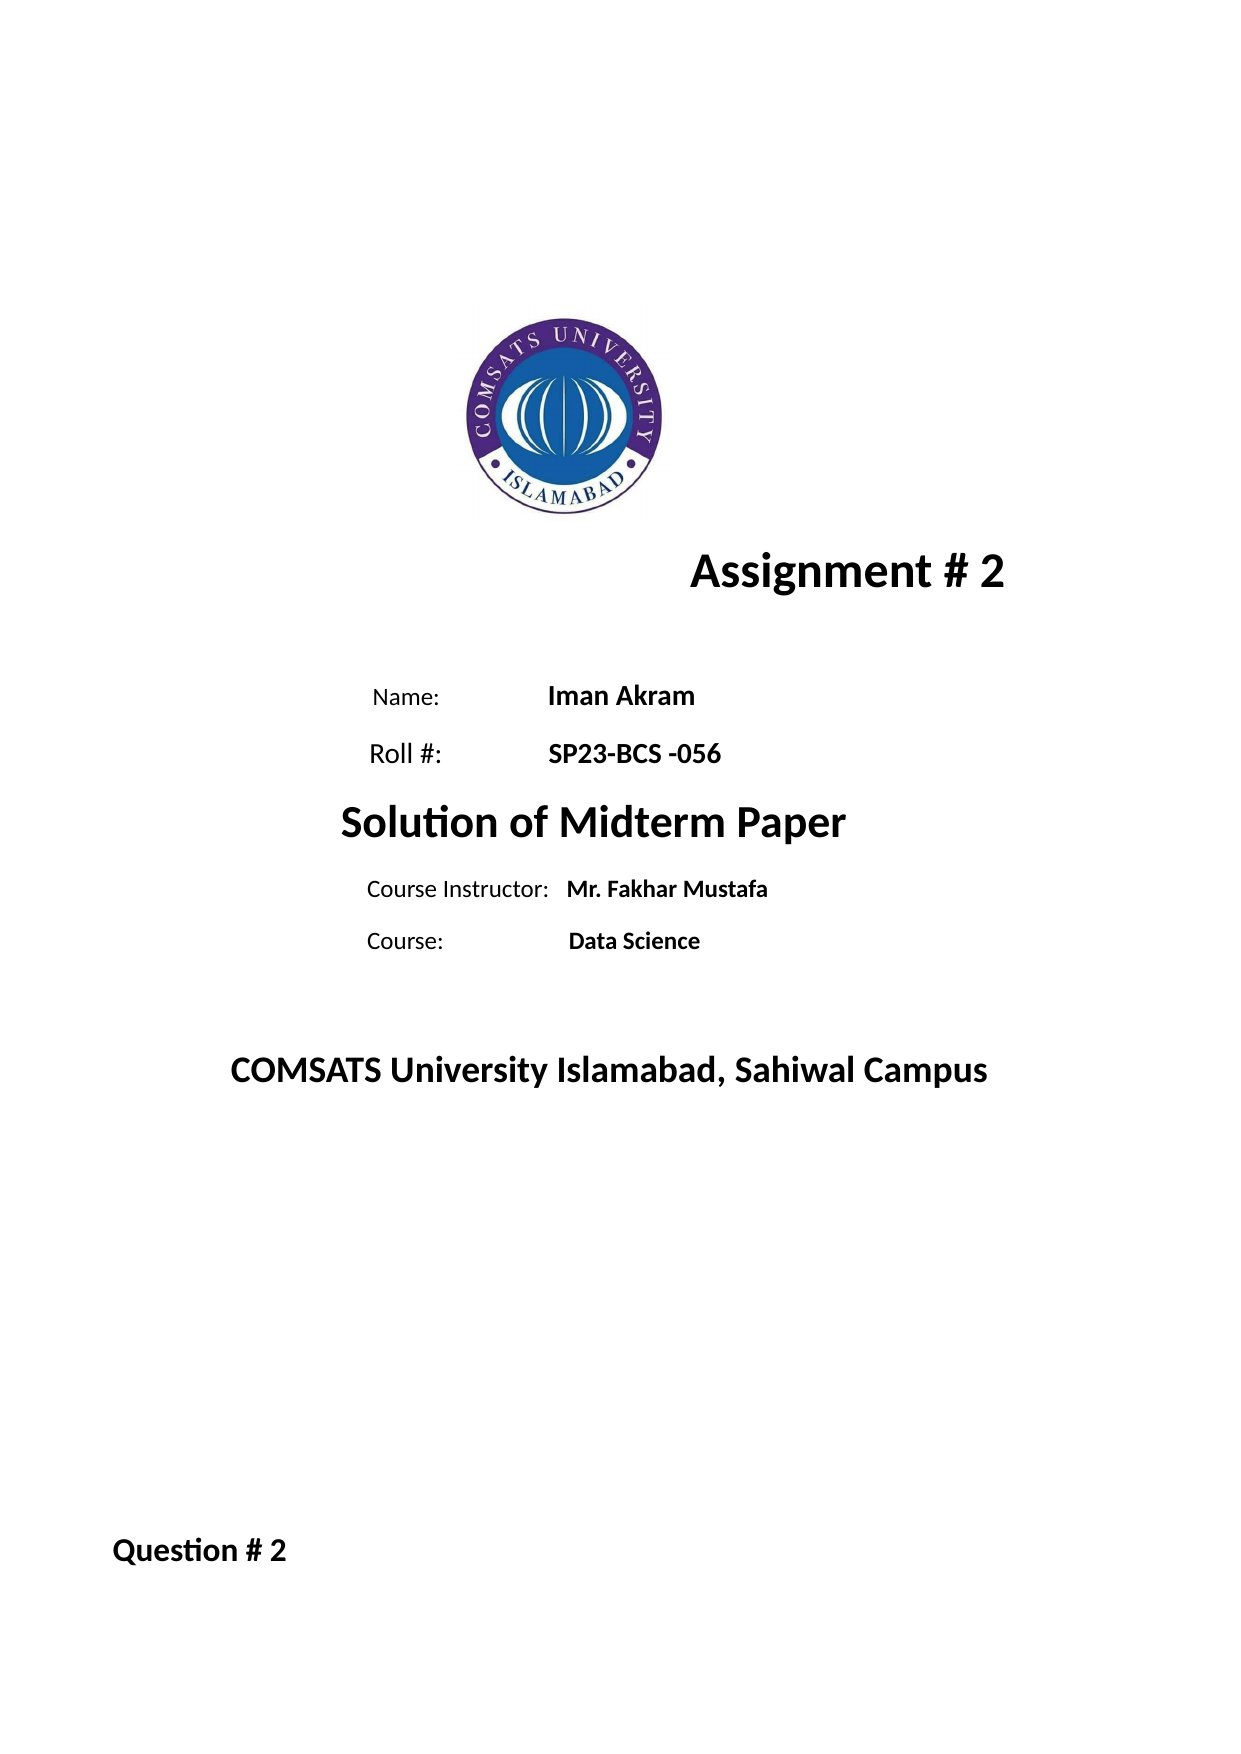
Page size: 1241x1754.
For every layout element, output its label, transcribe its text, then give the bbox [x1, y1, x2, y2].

text Solution of Midterm Paper [112, 793, 1128, 849]
text COMSATS University Islamabad, Sahiwal Campus [112, 1046, 1128, 1092]
picture [452, 305, 672, 524]
text Roll #: SP23-BCS -056 [112, 735, 1128, 771]
text Assignment # 2 [112, 539, 1128, 600]
text Course Instructor: Mr. Fakhar Mustafa [112, 874, 1128, 904]
text Name: Iman Akram [112, 677, 1128, 713]
text Question # 2 [112, 1529, 1128, 1570]
text Course: Data Science [112, 925, 1128, 956]
